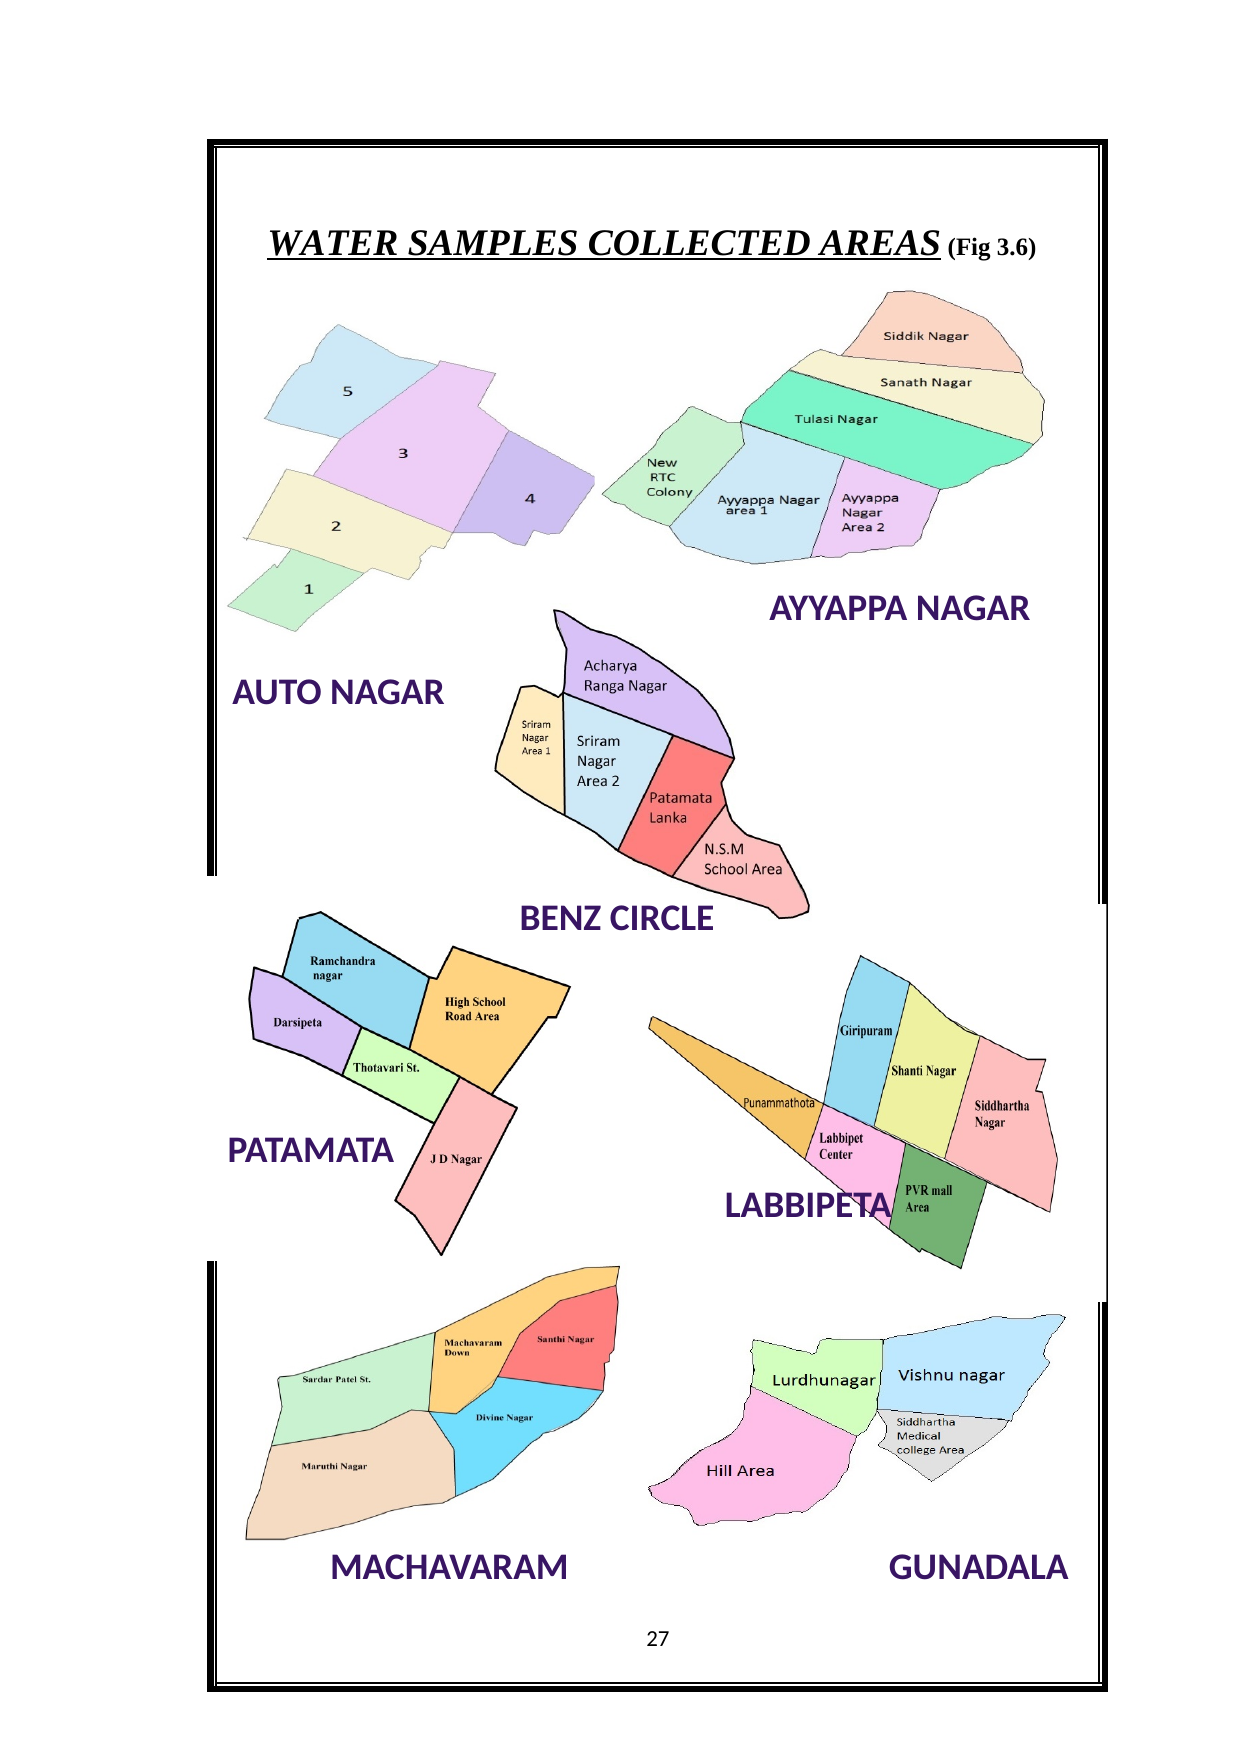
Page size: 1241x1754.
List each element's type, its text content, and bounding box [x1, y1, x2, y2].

picture [200, 280, 1107, 1551]
text WATER SAMPLES COLLECTED AREAS (Fig 3.6) [253, 220, 1050, 263]
